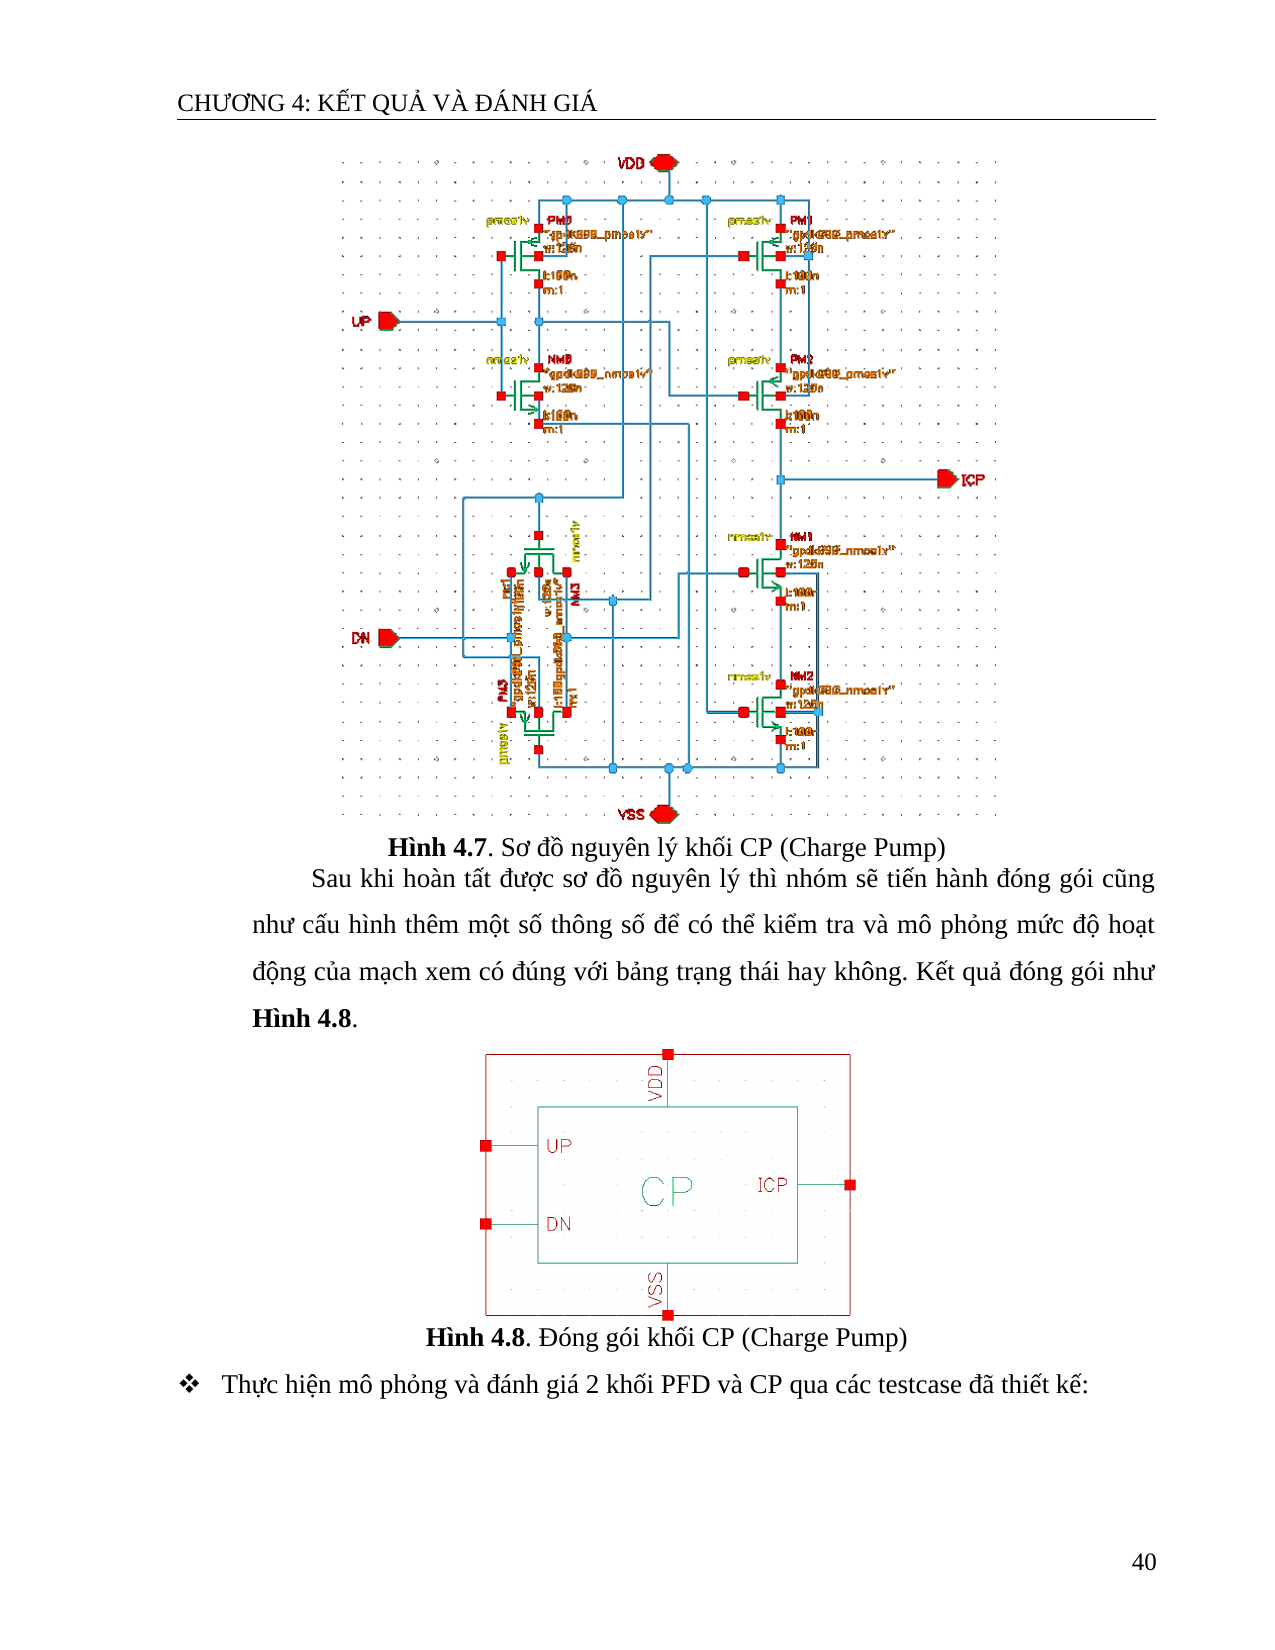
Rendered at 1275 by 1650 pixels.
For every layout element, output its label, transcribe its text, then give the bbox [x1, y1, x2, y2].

text Hình 4.7. Sơ đồ nguyên lý khối CP (Charge Pump) [177, 831, 1156, 862]
picture [475, 1048, 859, 1322]
text Hình 4.8. Đóng gói khối CP (Charge Pump) [177, 1322, 1156, 1353]
list Thực hiện mô phỏng và đánh giá 2 khối PFD và CP qua các testcase đã thiết kế: [177, 1368, 1156, 1399]
text Sau khi hoàn tất được sơ đồ nguyên lý thì nhóm sẽ tiến hành đóng gói cũng như cấu hình thêm một số thông số để có thể kiểm tra và mô phỏng mức độ hoạt động của mạch xem có đúng với bảng trạng thái hay không. Kết quả đóng gói như Hình 4.8. [252, 862, 1156, 1033]
picture [336, 147, 998, 831]
